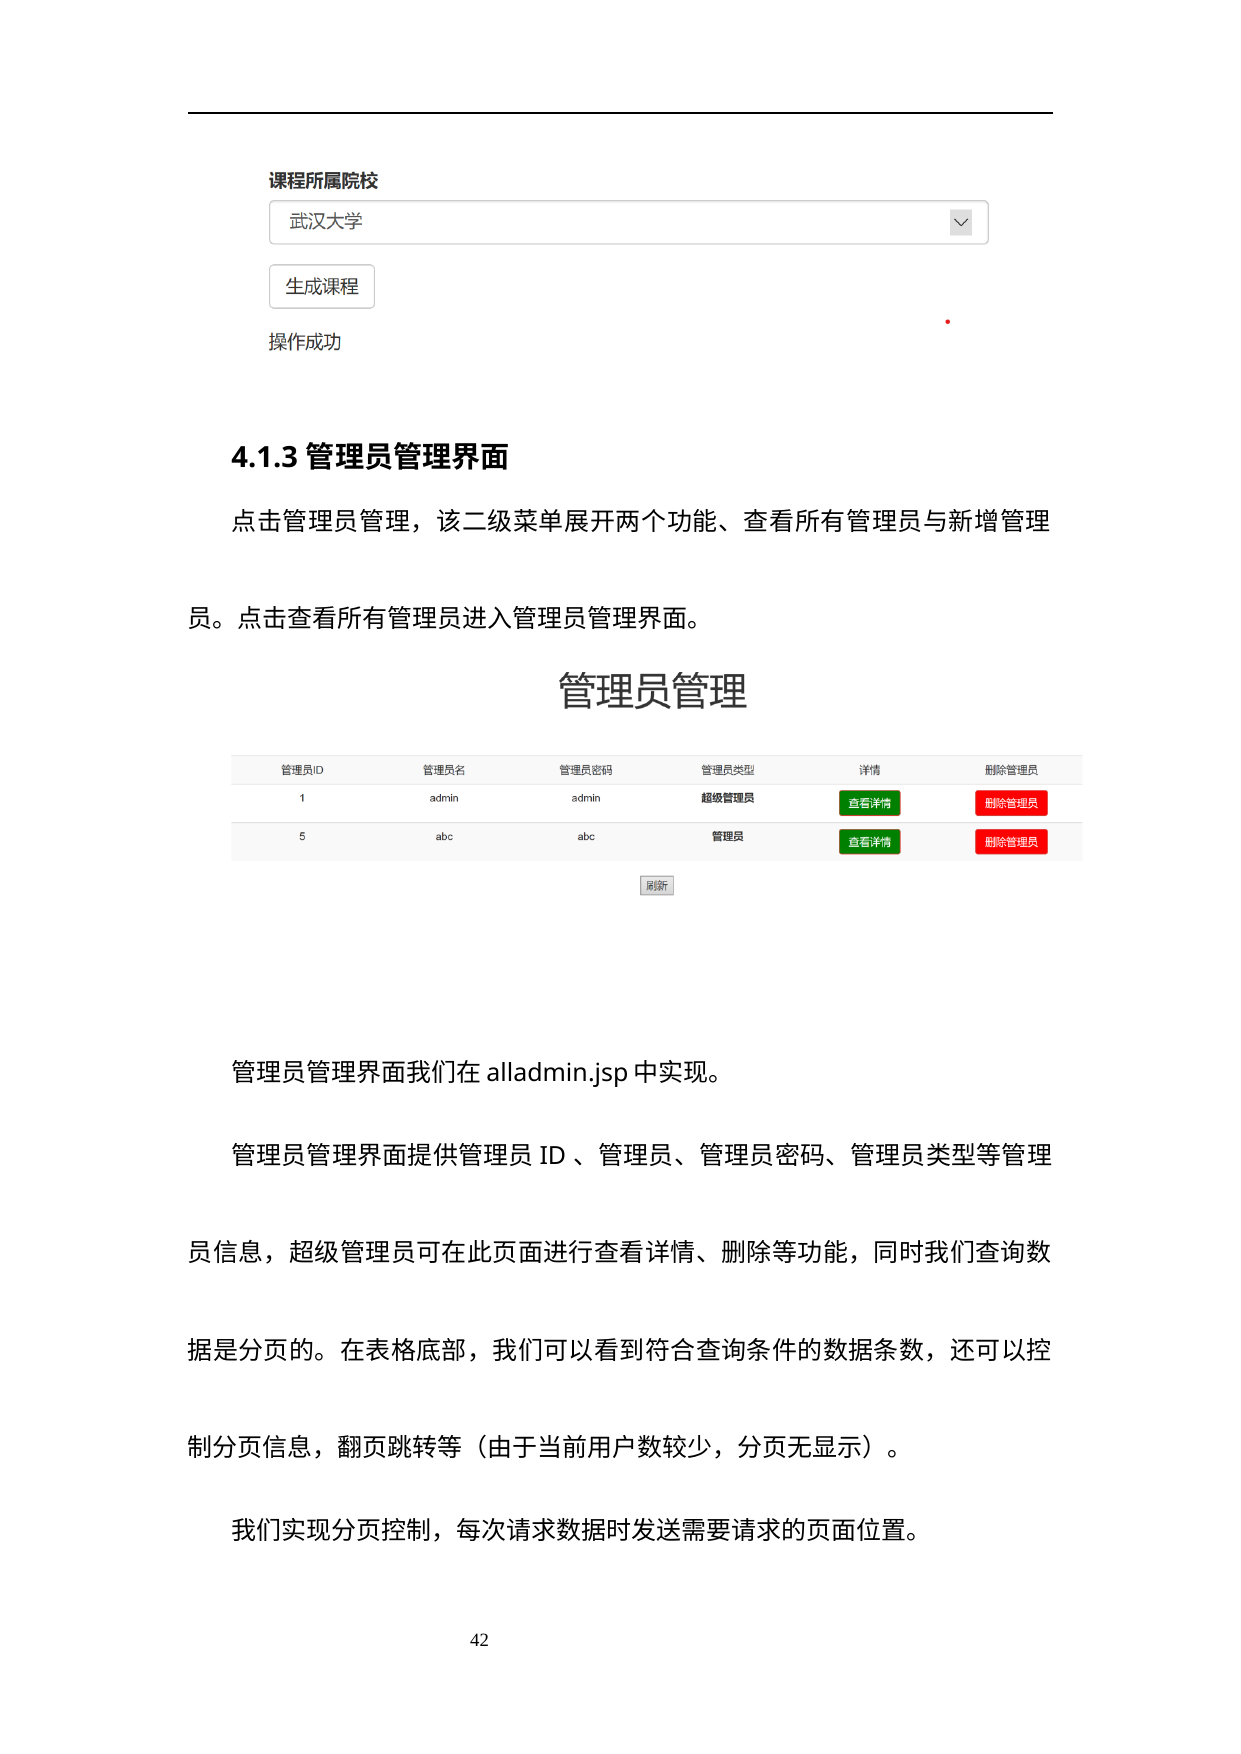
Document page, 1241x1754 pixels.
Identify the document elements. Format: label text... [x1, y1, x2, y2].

text 管理员管理界面提供管理员ID 、管理员、管理员密码、管理员类型等管理员信息，超级管理员可在此页面进行查看详情、删除等功能，同时我们查询数据是分页的。在表格底部，我们可以看到符合查询条件的数据条数，还可以控制分页信息，翻页跳转等（由于当前用户数较少，分页无显示）。 [187, 1121, 1053, 1478]
text 4.1.3 管理员管理界面 [187, 422, 1053, 487]
text 点击管理员管理，该二级菜单展开两个功能、查看所有管理员与新增管理员。点击查看所有管理员进入管理员管理界面。 [187, 487, 1053, 649]
text 管理员管理界面我们在alladmin.jsp中实现。 [187, 1038, 1053, 1103]
picture [231, 162, 1180, 353]
picture [231, 667, 1097, 999]
text 我们实现分页控制，每次请求数据时发送需要请求的页面位置。 [187, 1496, 1053, 1561]
